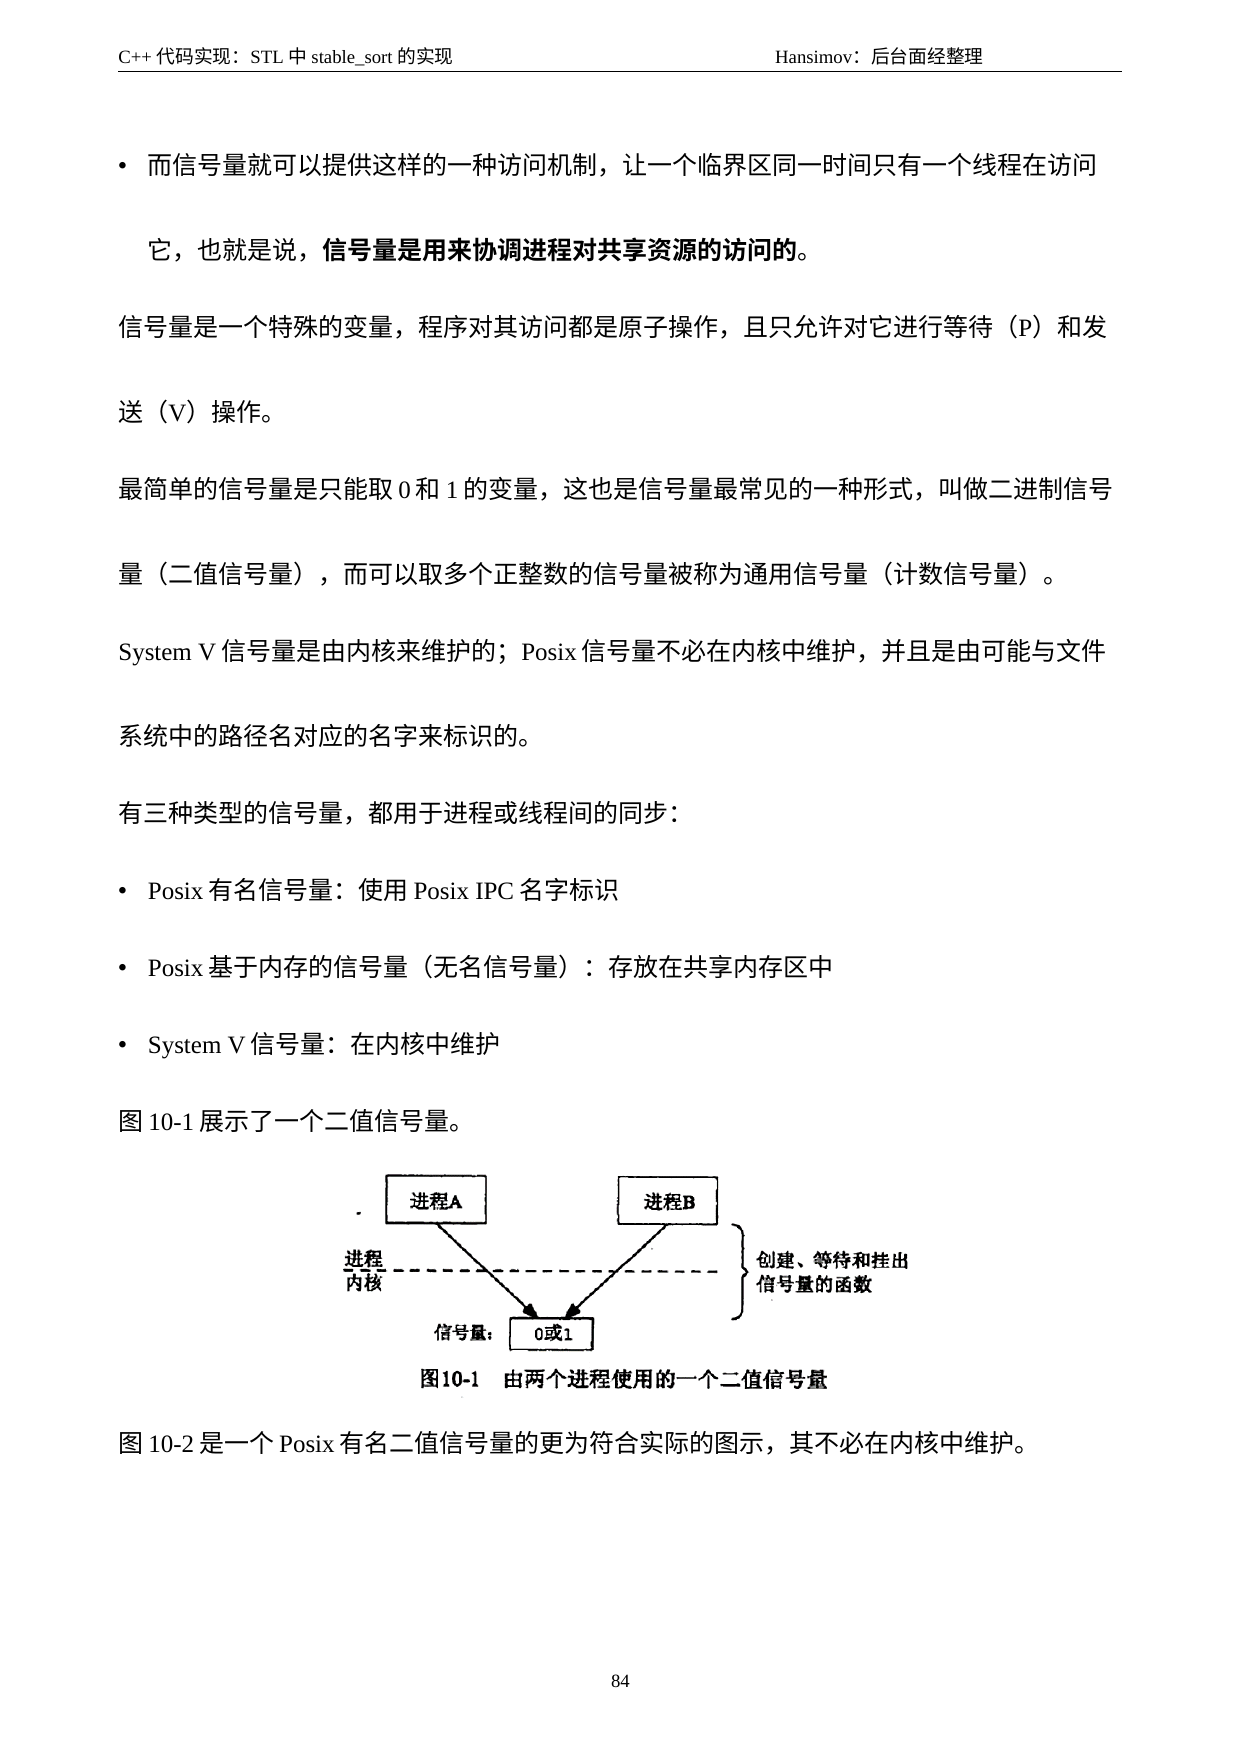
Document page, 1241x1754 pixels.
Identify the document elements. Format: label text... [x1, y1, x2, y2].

text System V信号量：在内核中维护 [118, 1008, 1122, 1076]
picture [324, 1162, 916, 1398]
text Posix基于内存的信号量（无名信号量）：存放在共享内存区中 [118, 931, 1122, 999]
text 有三种类型的信号量，都用于进程或线程间的同步： [118, 777, 1122, 845]
text 图10-2是一个Posix有名二值信号量的更为符合实际的图示，其不必在内核中维护。 [118, 1407, 1122, 1475]
text 信号量是一个特殊的变量，程序对其访问都是原子操作，且只允许对它进行等待（P）和发送（V）操作。 [118, 292, 1122, 444]
text 而信号量就可以提供这样的一种访问机制，让一个临界区同一时间只有一个线程在访问它，也就是说，信号量是用来协调进程对共享资源的访问的。 [118, 130, 1122, 283]
text 图10-1展示了一个二值信号量。 [118, 1085, 1122, 1153]
text 最简单的信号量是只能取0和1的变量，这也是信号量最常见的一种形式，叫做二进制信号量（二值信号量），而可以取多个正整数的信号量被称为通用信号量（计数信号量）。 [118, 454, 1122, 606]
text System V信号量是由内核来维护的；Posix信号量不必在内核中维护，并且是由可能与文件系统中的路径名对应的名字来标识的。 [118, 616, 1122, 768]
text Posix有名信号量：使用Posix IPC名字标识 [118, 854, 1122, 922]
